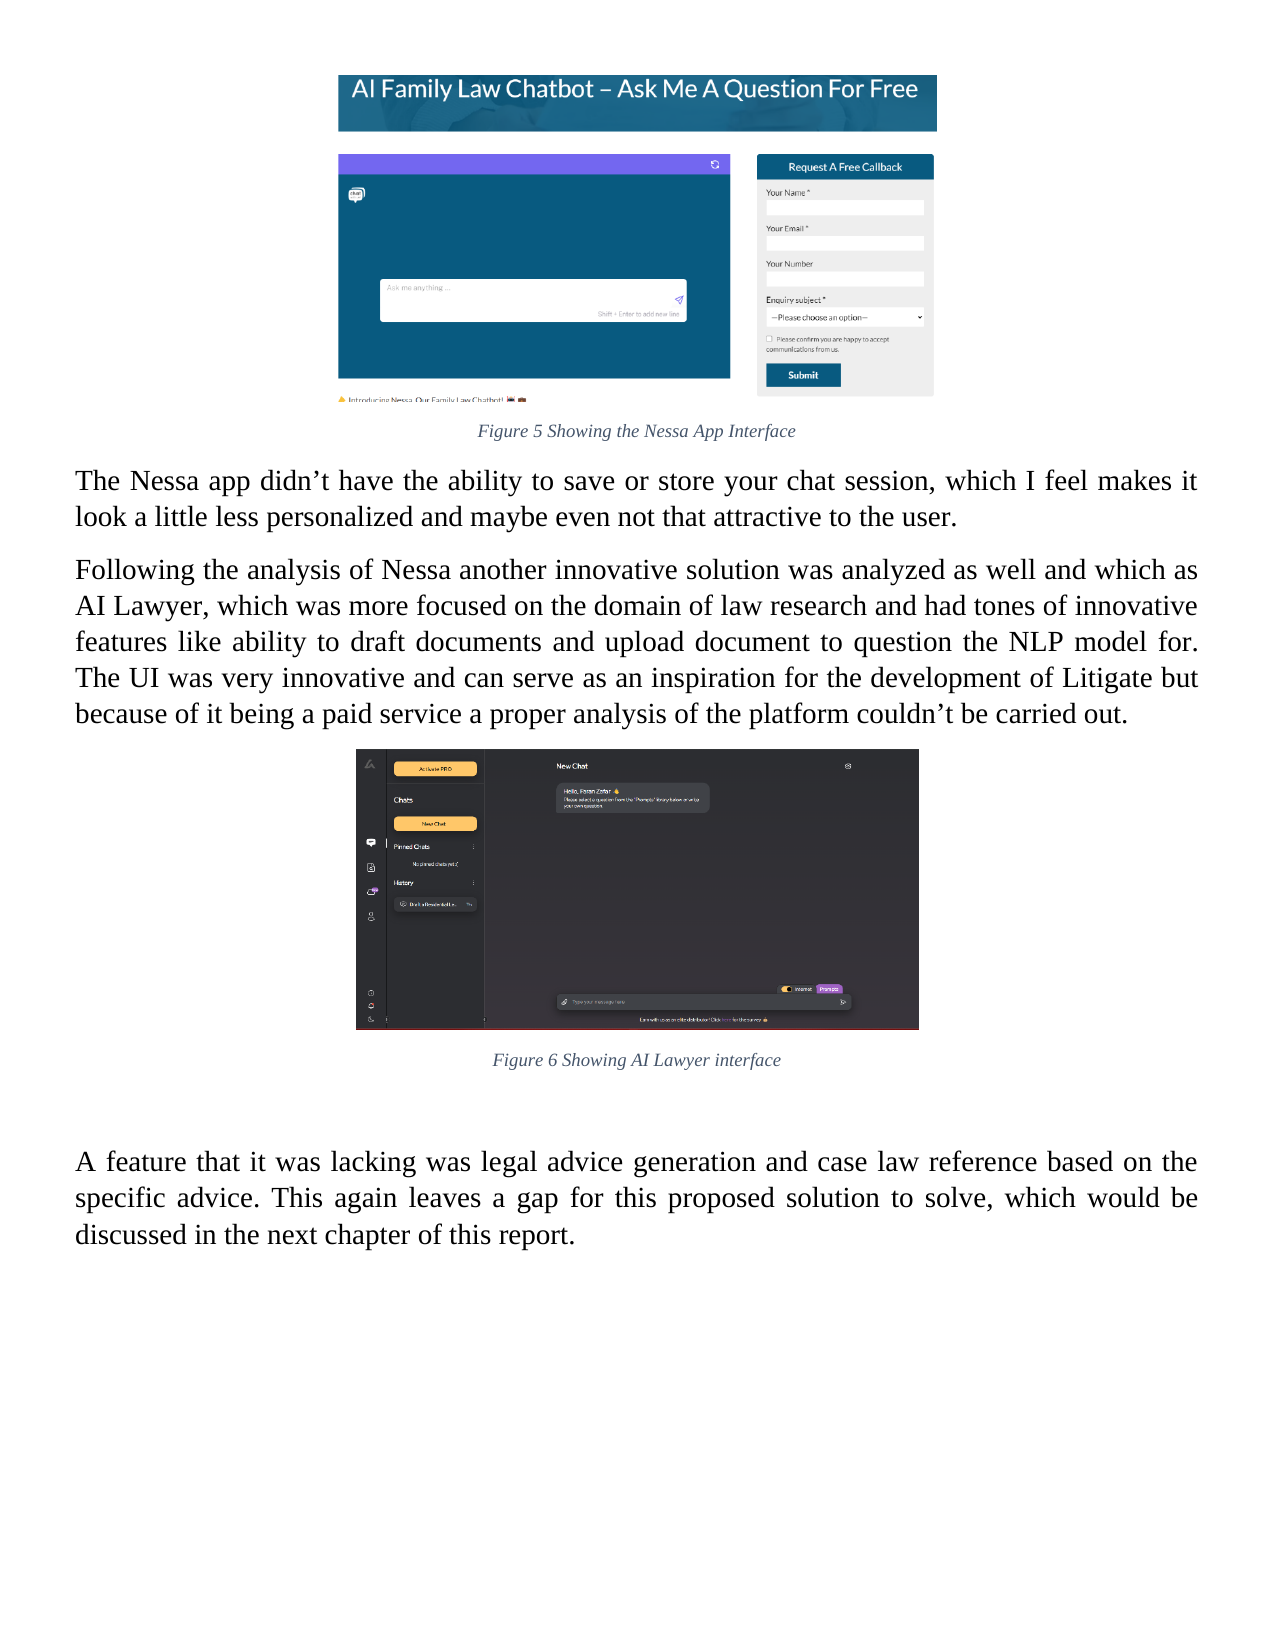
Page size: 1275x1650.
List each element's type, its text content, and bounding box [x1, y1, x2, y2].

picture [381, 280, 686, 322]
picture [349, 188, 365, 202]
picture [338, 75, 937, 402]
text A feature that it was lacking was legal advice generation and case law reference based on the specific advice. This again leaves a gap for this proposed solution to solve, which would be discussed in the next chapter of this report. [75, 1144, 1200, 1250]
text Following the analysis of Nessa another innovative solution was analyzed as well and which as AI Lawyer, which was more focused on the domain of law research and had tones of innovative features like ability to draft documents and upload document to question the NLP model for. The UI was very innovative and can serve as an inspiration for the development of Litigate but because of it being a paid service a proper analysis of the platform couldn’t be carried out. [75, 552, 1200, 730]
text The Nessa app didn’t have the ability to save or store your chat session, which I feel makes it look a little less personalized and maybe even not that attractive to the user. [75, 463, 1200, 532]
picture [356, 749, 919, 1030]
